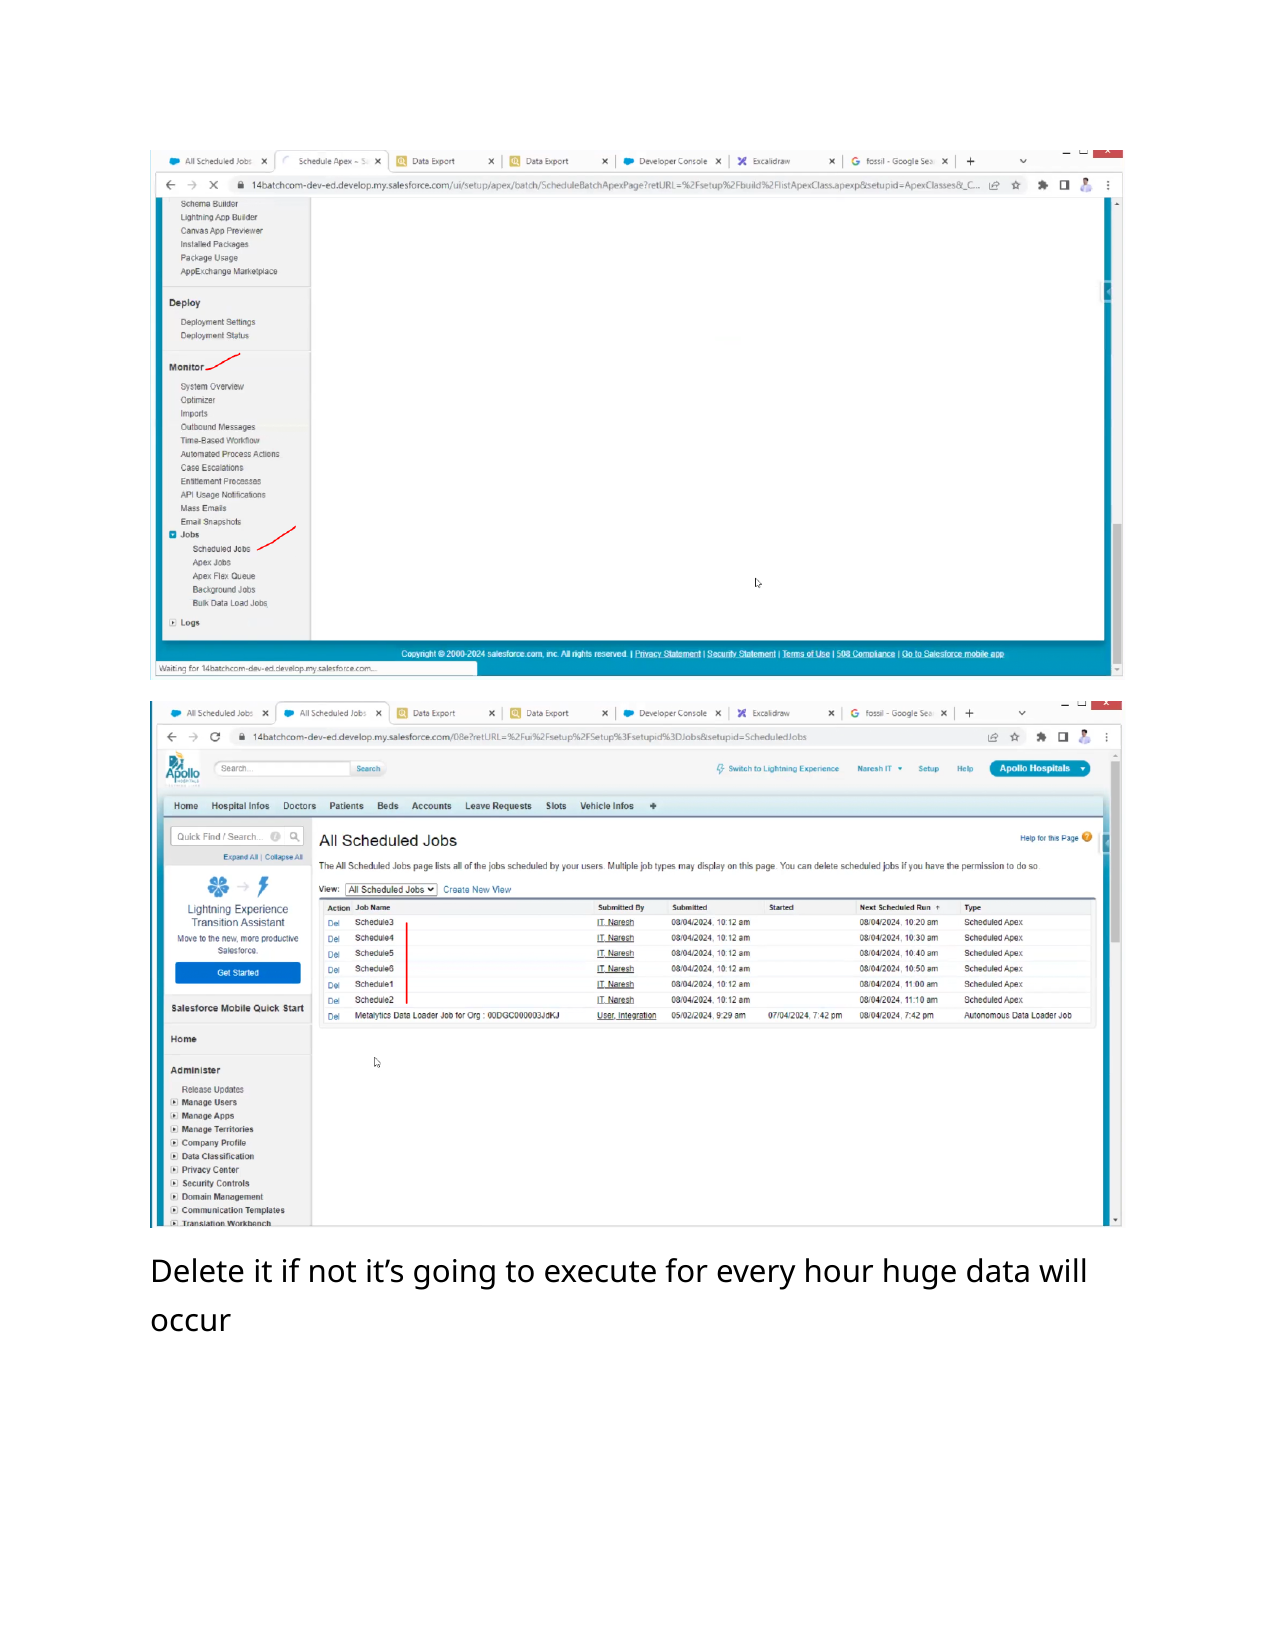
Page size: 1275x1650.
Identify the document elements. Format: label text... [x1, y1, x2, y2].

text Delete it if not it’s going to execute for every hour huge data will occur [150, 1249, 1125, 1341]
picture [152, 701, 1125, 1228]
picture [150, 150, 1125, 680]
